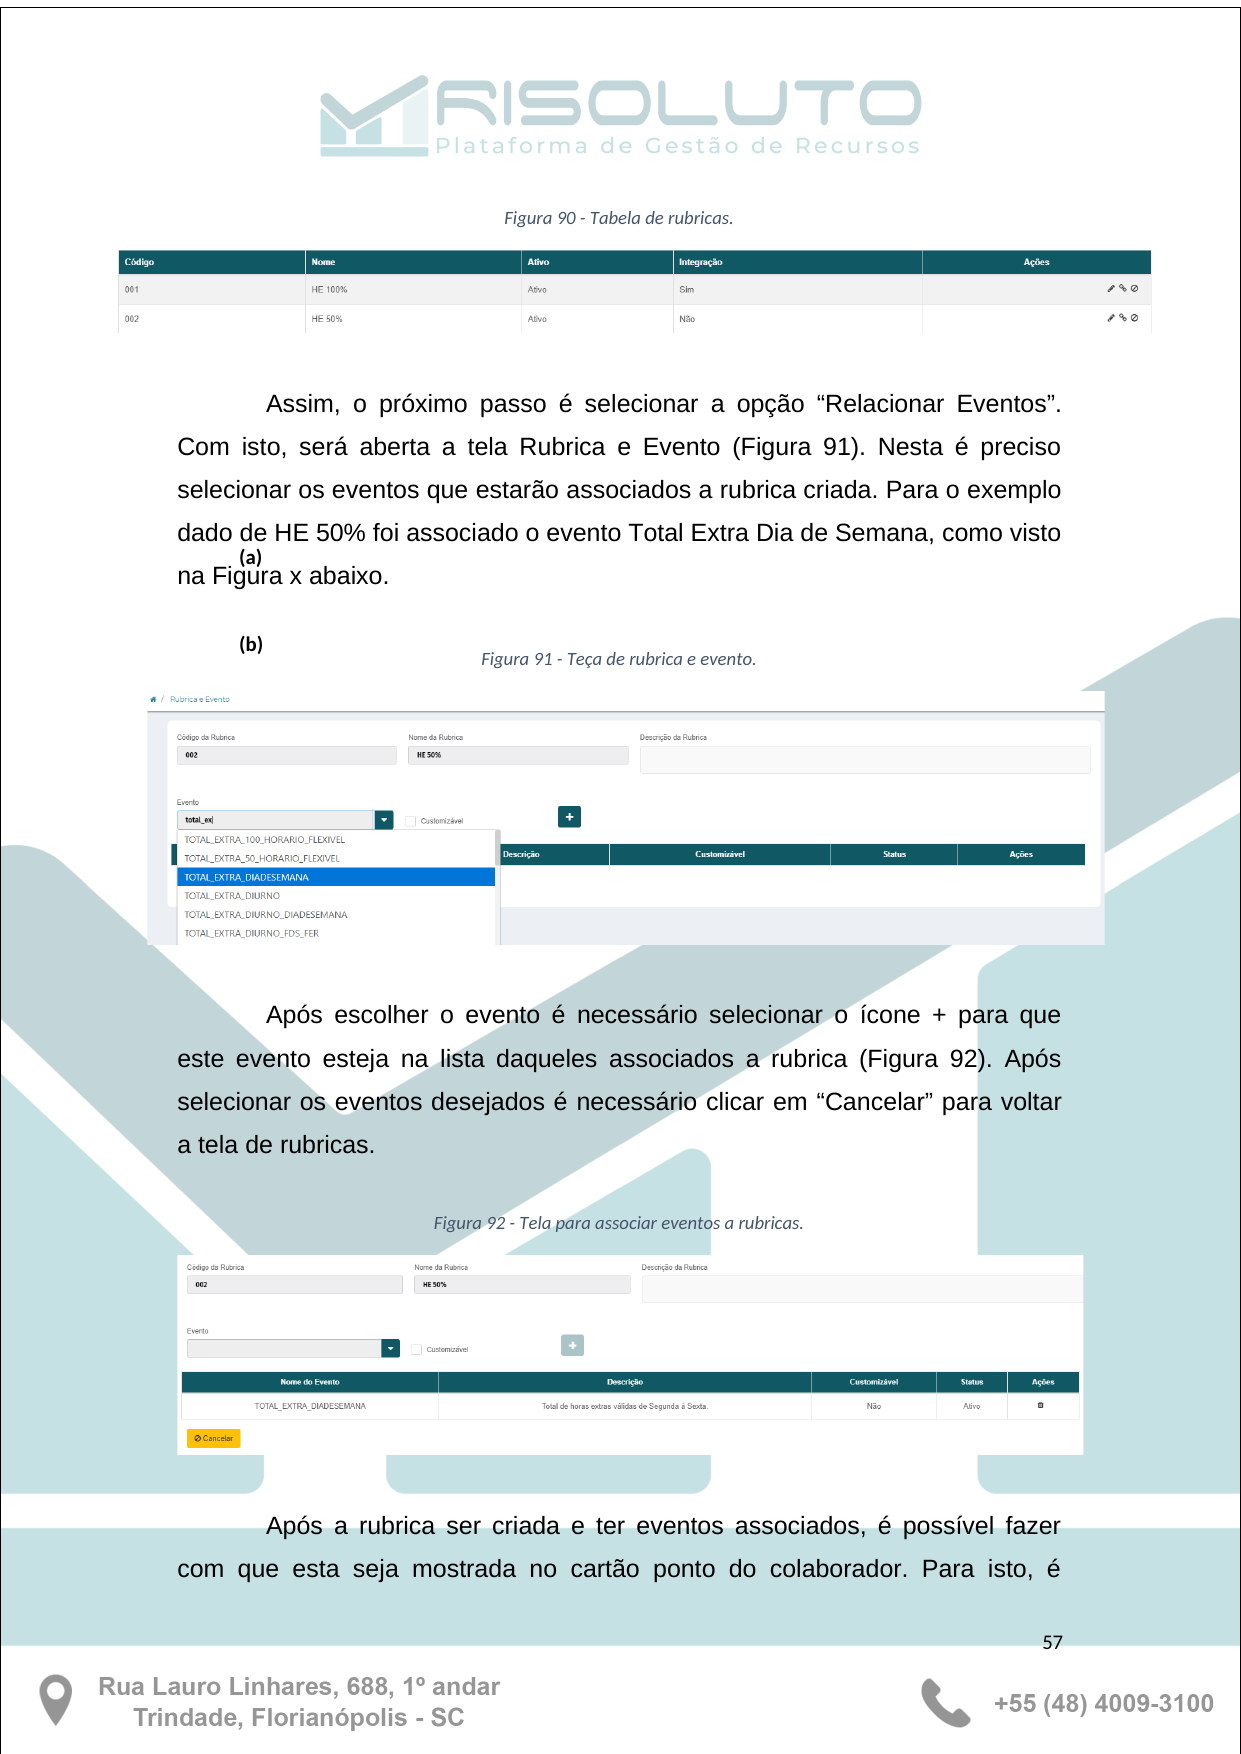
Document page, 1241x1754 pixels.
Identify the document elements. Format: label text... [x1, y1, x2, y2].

text Após escolher o evento é necessário selecionar o ícone + para que este evento esteja na lista daqueles associados a rubrica (Figura 92). Após selecionar os eventos desejados é necessário clicar em “Cancelar” para voltar a tela de rubricas. [177, 1001, 1063, 1159]
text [177, 1511, 1063, 1583]
text Figura 91 - Teça de rubrica e evento. [177, 648, 1063, 671]
text Figura 90 - Tabela de rubricas. [177, 206, 1063, 229]
picture [1, 8, 1240, 1754]
text Figura 92 - Tela para associar eventos a rubricas. [177, 1211, 1063, 1234]
text Assim, o próximo passo é selecionar a opção “Relacionar Eventos”. Com isto, será aberta a tela Rubrica e Evento (Figura 91). Nesta é preciso selecionar os eventos que estarão associados a rubrica criada. Para o exemplo dado de HE 50% foi associado o evento Total Extra Dia de Semana, como visto na Figura x abaixo. [177, 389, 1063, 590]
